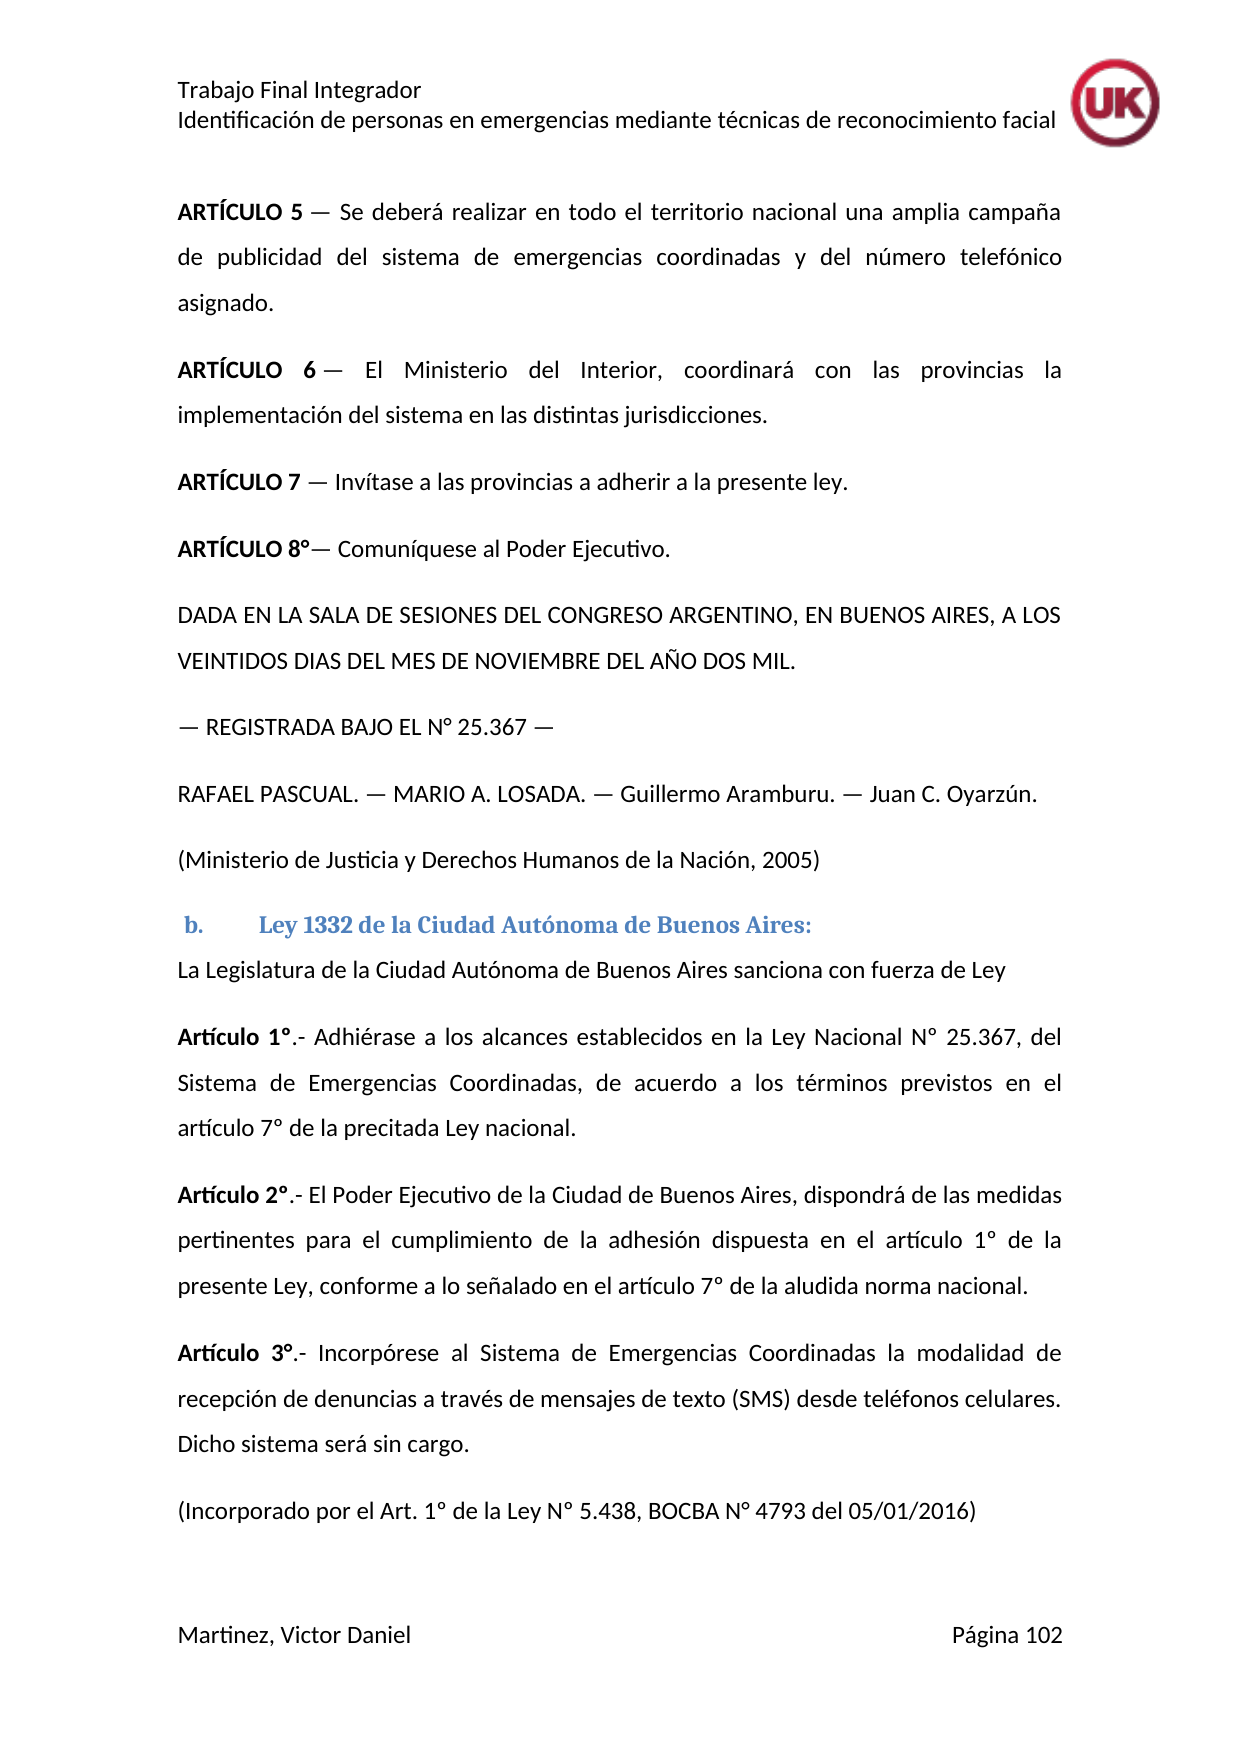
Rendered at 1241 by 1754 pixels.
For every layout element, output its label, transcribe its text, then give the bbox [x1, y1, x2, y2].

text Artículo 1º.- Adhiérase a los alcances establecidos en la Ley Nacional Nº 25.367, del Sistema de Emergencias Coordinadas, de acuerdo a los términos previstos en el artículo 7º de la precitada Ley nacional. [177, 1021, 1063, 1143]
text — REGISTRADA BAJO EL N° 25.367 — [177, 712, 1063, 742]
text Artículo 3°.- Incorpórese al Sistema de Emergencias Coordinadas la modalidad de recepción de denuncias a través de mensajes de texto (SMS) desde teléfonos celulares. Dicho sistema será sin cargo. [177, 1337, 1063, 1459]
text DADA EN LA SALA DE SESIONES DEL CONGRESO ARGENTINO, EN BUENOS AIRES, A LOS VEINTIDOS DIAS DEL MES DE NOVIEMBRE DEL AÑO DOS MIL. [177, 599, 1063, 676]
subtitle Ley 1332 de la Ciudad Autónoma de Buenos Aires: [183, 911, 1063, 940]
text ARTÍCULO 8°— Comuníquese al Poder Ejecutivo. [177, 533, 1063, 563]
text ARTÍCULO 5 — Se deberá realizar en todo el territorio nacional una amplia campaña de publicidad del sistema de emergencias coordinadas y del número telefónico asignado. [177, 196, 1063, 318]
text La Legislatura de la Ciudad Autónoma de Buenos Aires sanciona con fuerza de Ley [177, 954, 1063, 985]
text ARTÍCULO 6 — El Ministerio del Interior, coordinará con las provincias la implementación del sistema en las distintas jurisdicciones. [177, 354, 1063, 430]
text ARTÍCULO 7 — Invítase a las provincias a adherir a la presente ley. [177, 466, 1063, 497]
picture [1057, 48, 1177, 155]
text (Incorporado por el Art. 1º de la Ley Nº 5.438, BOCBA N° 4793 del 05/01/2016) [177, 1495, 1063, 1526]
text Artículo 2º.- El Poder Ejecutivo de la Ciudad de Buenos Aires, dispondrá de las medidas pertinentes para el cumplimiento de la adhesión dispuesta en el artículo 1º de la presente Ley, conforme a lo señalado en el artículo 7º de la aludida norma nacional. [177, 1179, 1063, 1301]
text RAFAEL PASCUAL. — MARIO A. LOSADA. — Guillermo Aramburu. — Juan C. Oyarzún. [177, 778, 1063, 809]
